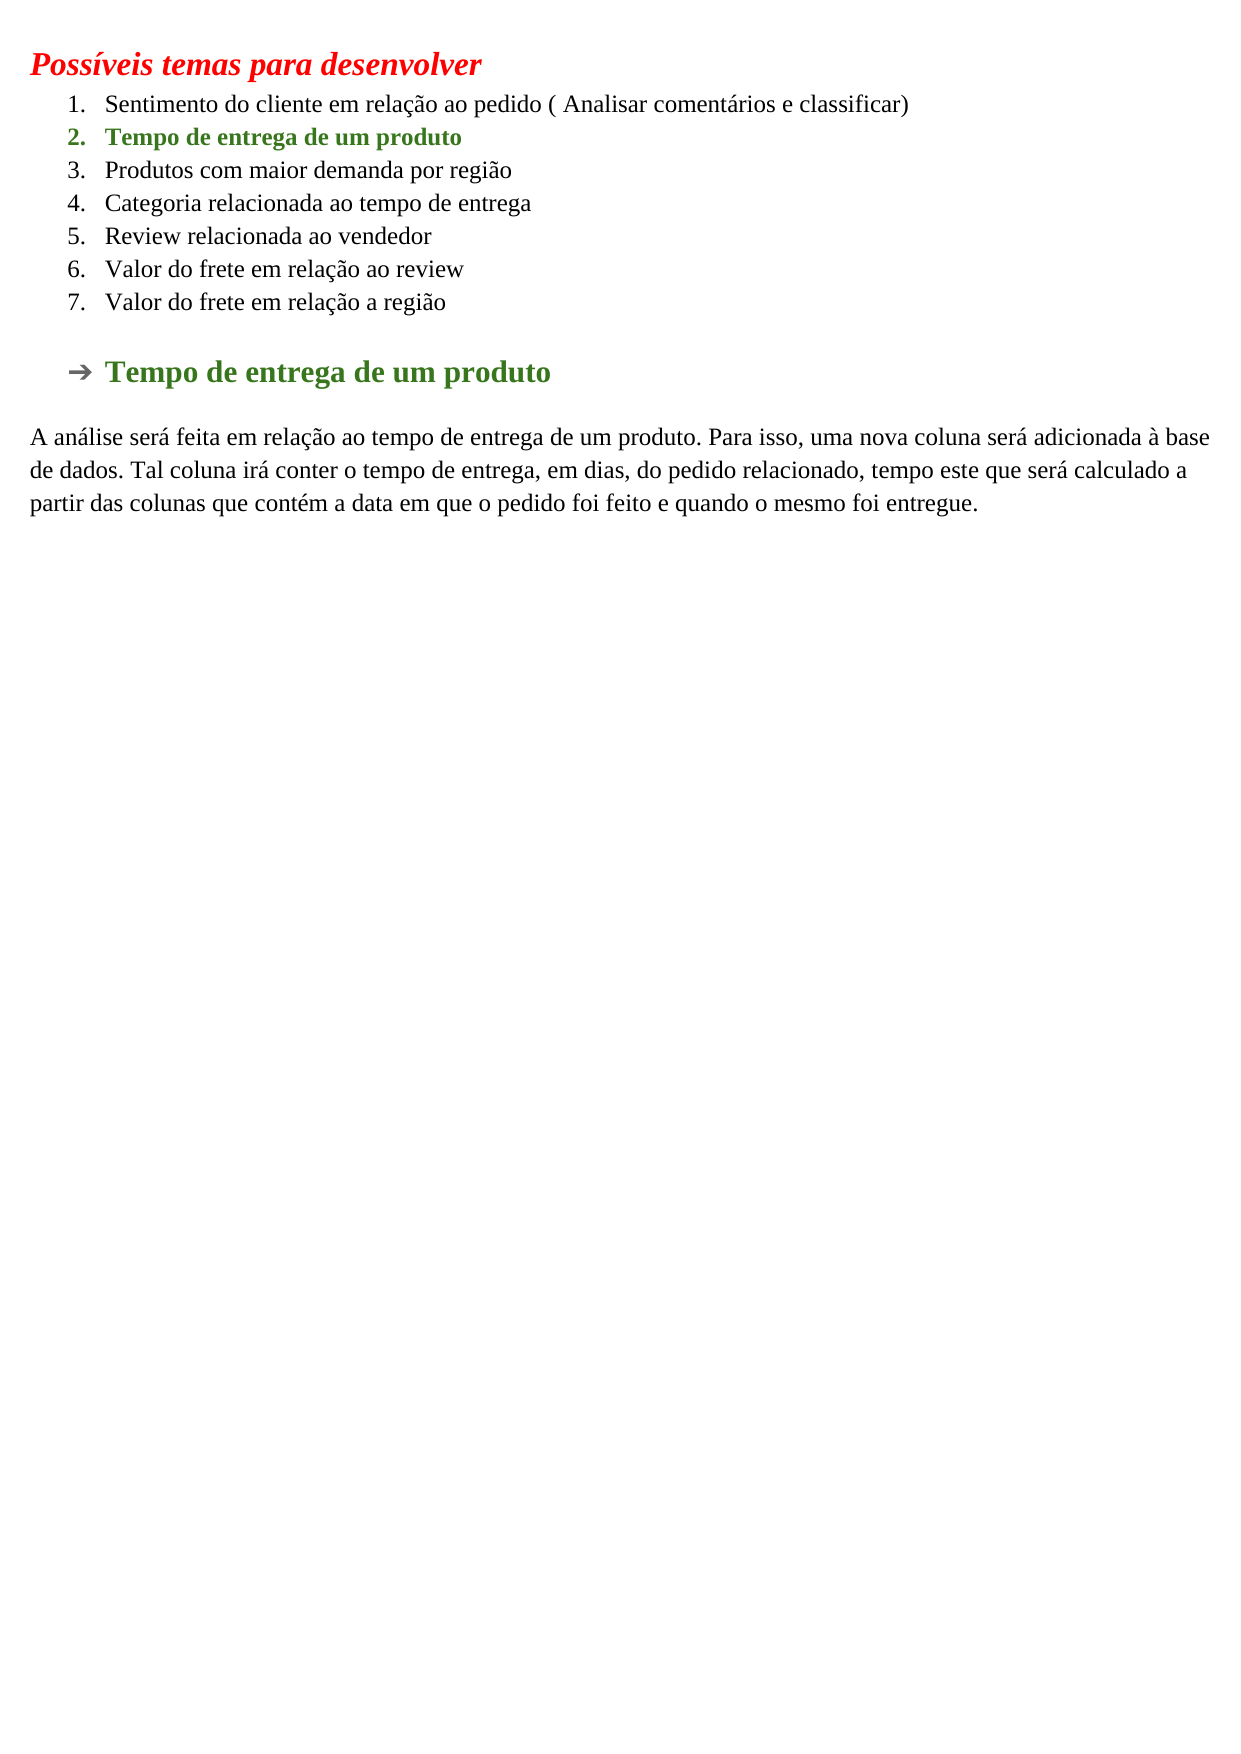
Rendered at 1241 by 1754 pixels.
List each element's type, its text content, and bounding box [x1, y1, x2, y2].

subtitle Tempo de entrega de um produto [67, 353, 1210, 389]
title Possíveis temas para desenvolver [29, 44, 1210, 83]
list Valor do frete em relação ao review [67, 254, 1210, 283]
list Tempo de entrega de um produto [67, 122, 1210, 151]
list Produtos com maior demanda por região [67, 155, 1210, 184]
text A análise será feita em relação ao tempo de entrega de um produto. Para isso, uma nova coluna será adicionada à base de dados. Tal coluna irá conter o tempo de entrega, em dias, do pedido relacionado, tempo este que será calculado a partir das colunas que contém a data em que o pedido foi feito e quando o mesmo foi entregue. [29, 422, 1210, 517]
list Categoria relacionada ao tempo de entrega [67, 188, 1210, 217]
list Sentimento do cliente em relação ao pedido ( Analisar comentários e classificar) [67, 89, 1210, 118]
list Valor do frete em relação a região [67, 287, 1210, 316]
list Review relacionada ao vendedor [67, 221, 1210, 250]
